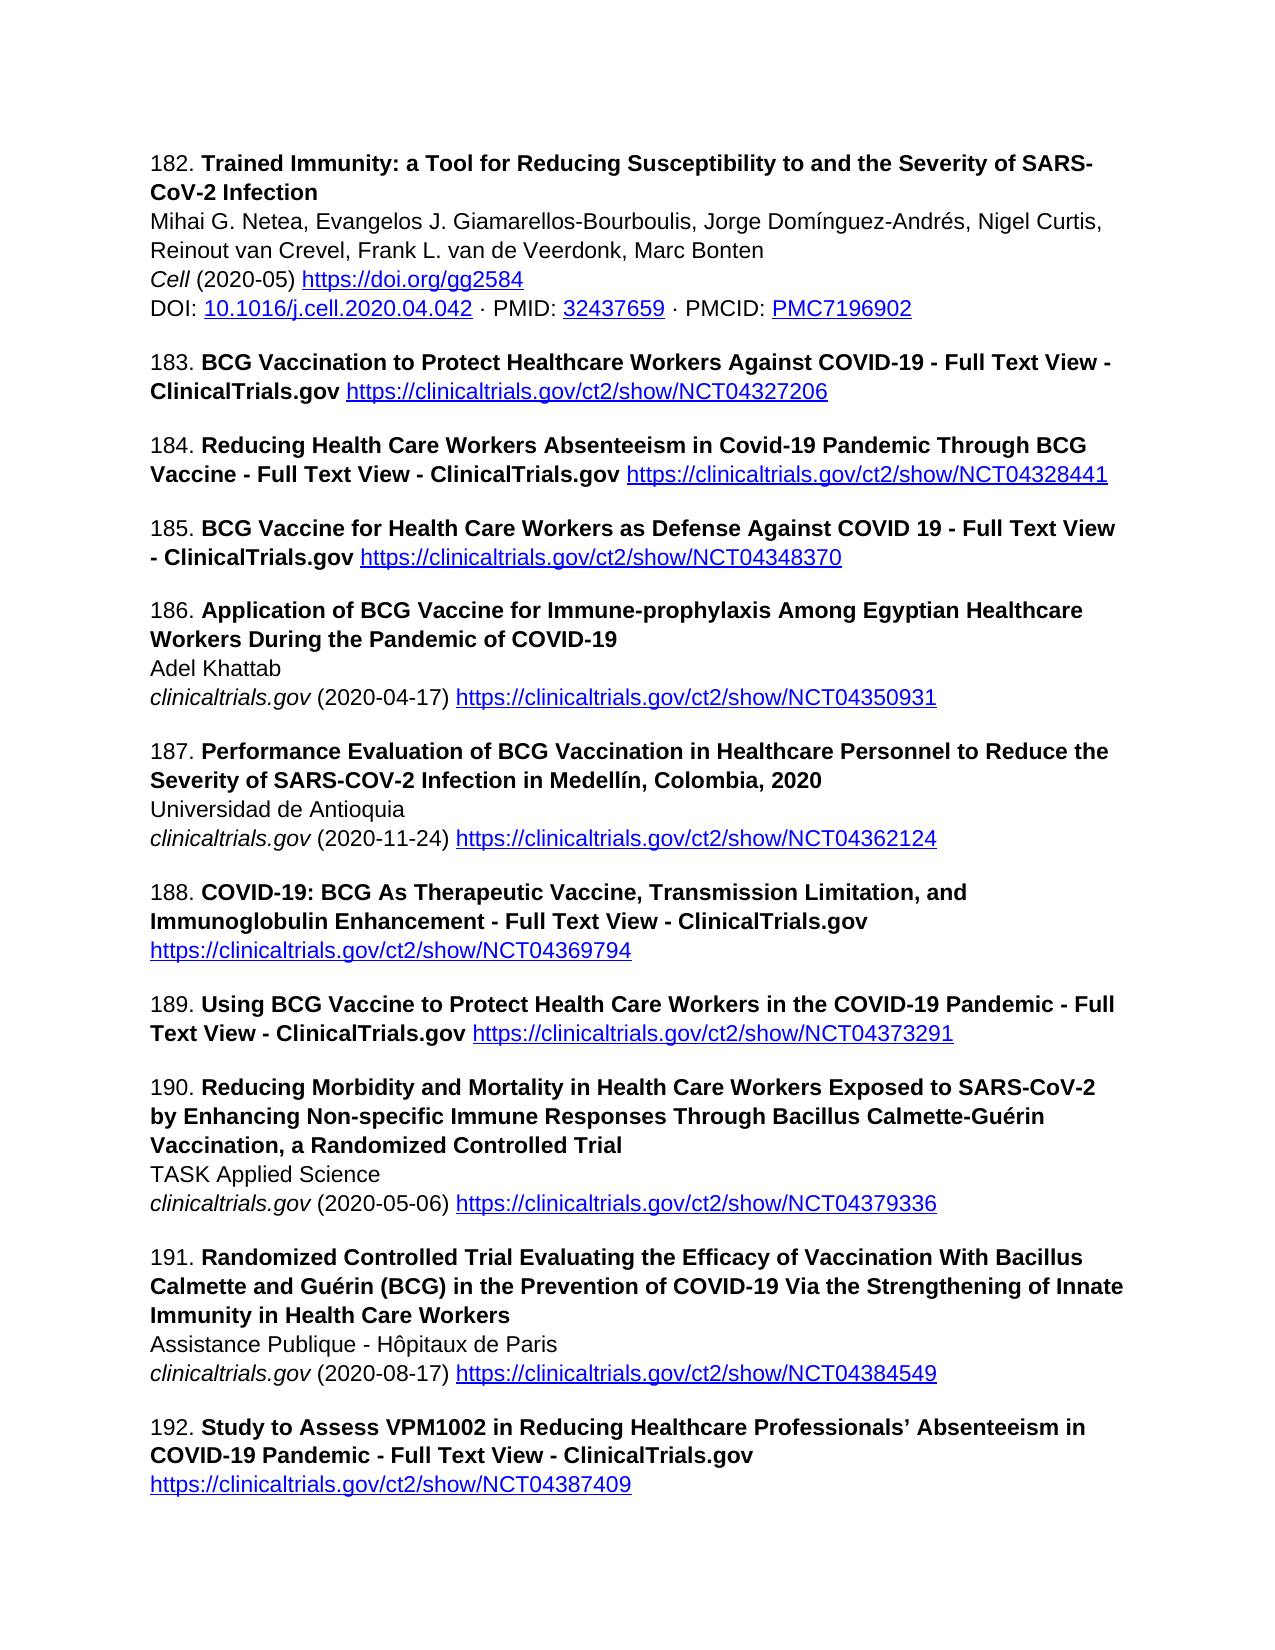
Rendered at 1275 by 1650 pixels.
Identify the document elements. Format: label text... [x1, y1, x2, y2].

text 184. Reducing Health Care Workers Absenteeism in Covid-19 Pandemic Through BCG Vaccine - Full Text View - ClinicalTrials.gov https://clinicaltrials.gov/ct2/show/NCT04328441 [150, 432, 1125, 487]
text 191. Randomized Controlled Trial Evaluating the Efficacy of Vaccination With Bacillus Calmette and Guérin (BCG) in the Prevention of COVID-19 Via the Strengthening of Innate Immunity in Health Care Workers Assistance Publique - Hôpitaux de Paris clinicaltrials.gov (2020-08-17) https://clinicaltrials.gov/ct2/show/NCT04384549 [150, 1244, 1125, 1386]
text 188. COVID-19: BCG As Therapeutic Vaccine, Transmission Limitation, and Immunoglobulin Enhancement - Full Text View - ClinicalTrials.gov https://clinicaltrials.gov/ct2/show/NCT04369794 [150, 879, 1125, 963]
text 190. Reducing Morbidity and Mortality in Health Care Workers Exposed to SARS-CoV-2 by Enhancing Non-specific Immune Responses Through Bacillus Calmette-Guérin Vaccination, a Randomized Controlled Trial TASK Applied Science clinicaltrials.gov (2020-05-06) https://clinicaltrials.gov/ct2/show/NCT04379336 [150, 1074, 1125, 1216]
text 189. Using BCG Vaccine to Protect Health Care Workers in the COVID-19 Pandemic - Full Text View - ClinicalTrials.gov https://clinicaltrials.gov/ct2/show/NCT04373291 [150, 991, 1125, 1046]
text 182. Trained Immunity: a Tool for Reducing Susceptibility to and the Severity of SARS-CoV-2 Infection Mihai G. Netea, Evangelos J. Giamarellos-Bourboulis, Jorge Domínguez-Andrés, Nigel Curtis, Reinout van Crevel, Frank L. van de Veerdonk, Marc Bonten Cell (2020-05) https://doi.org/gg2584 DOI: 10.1016/j.cell.2020.04.042 · PMID: 32437659 · PMCID: PMC7196902 [150, 150, 1125, 321]
text 185. BCG Vaccine for Health Care Workers as Defense Against COVID 19 - Full Text View - ClinicalTrials.gov https://clinicaltrials.gov/ct2/show/NCT04348370 [150, 514, 1125, 570]
text 192. Study to Assess VPM1002 in Reducing Healthcare Professionals’ Absenteeism in COVID-19 Pandemic - Full Text View - ClinicalTrials.gov https://clinicaltrials.gov/ct2/show/NCT04387409 [150, 1413, 1125, 1498]
text 186. Application of BCG Vaccine for Immune-prophylaxis Among Egyptian Healthcare Workers During the Pandemic of COVID-19 Adel Khattab clinicaltrials.gov (2020-04-17) https://clinicaltrials.gov/ct2/show/NCT04350931 [150, 597, 1125, 711]
text 183. BCG Vaccination to Protect Healthcare Workers Against COVID-19 - Full Text View - ClinicalTrials.gov https://clinicaltrials.gov/ct2/show/NCT04327206 [150, 349, 1125, 404]
text 187. Performance Evaluation of BCG Vaccination in Healthcare Personnel to Reduce the Severity of SARS-COV-2 Infection in Medellín, Colombia, 2020 Universidad de Antioquia clinicaltrials.gov (2020-11-24) https://clinicaltrials.gov/ct2/show/NCT04362124 [150, 738, 1125, 852]
